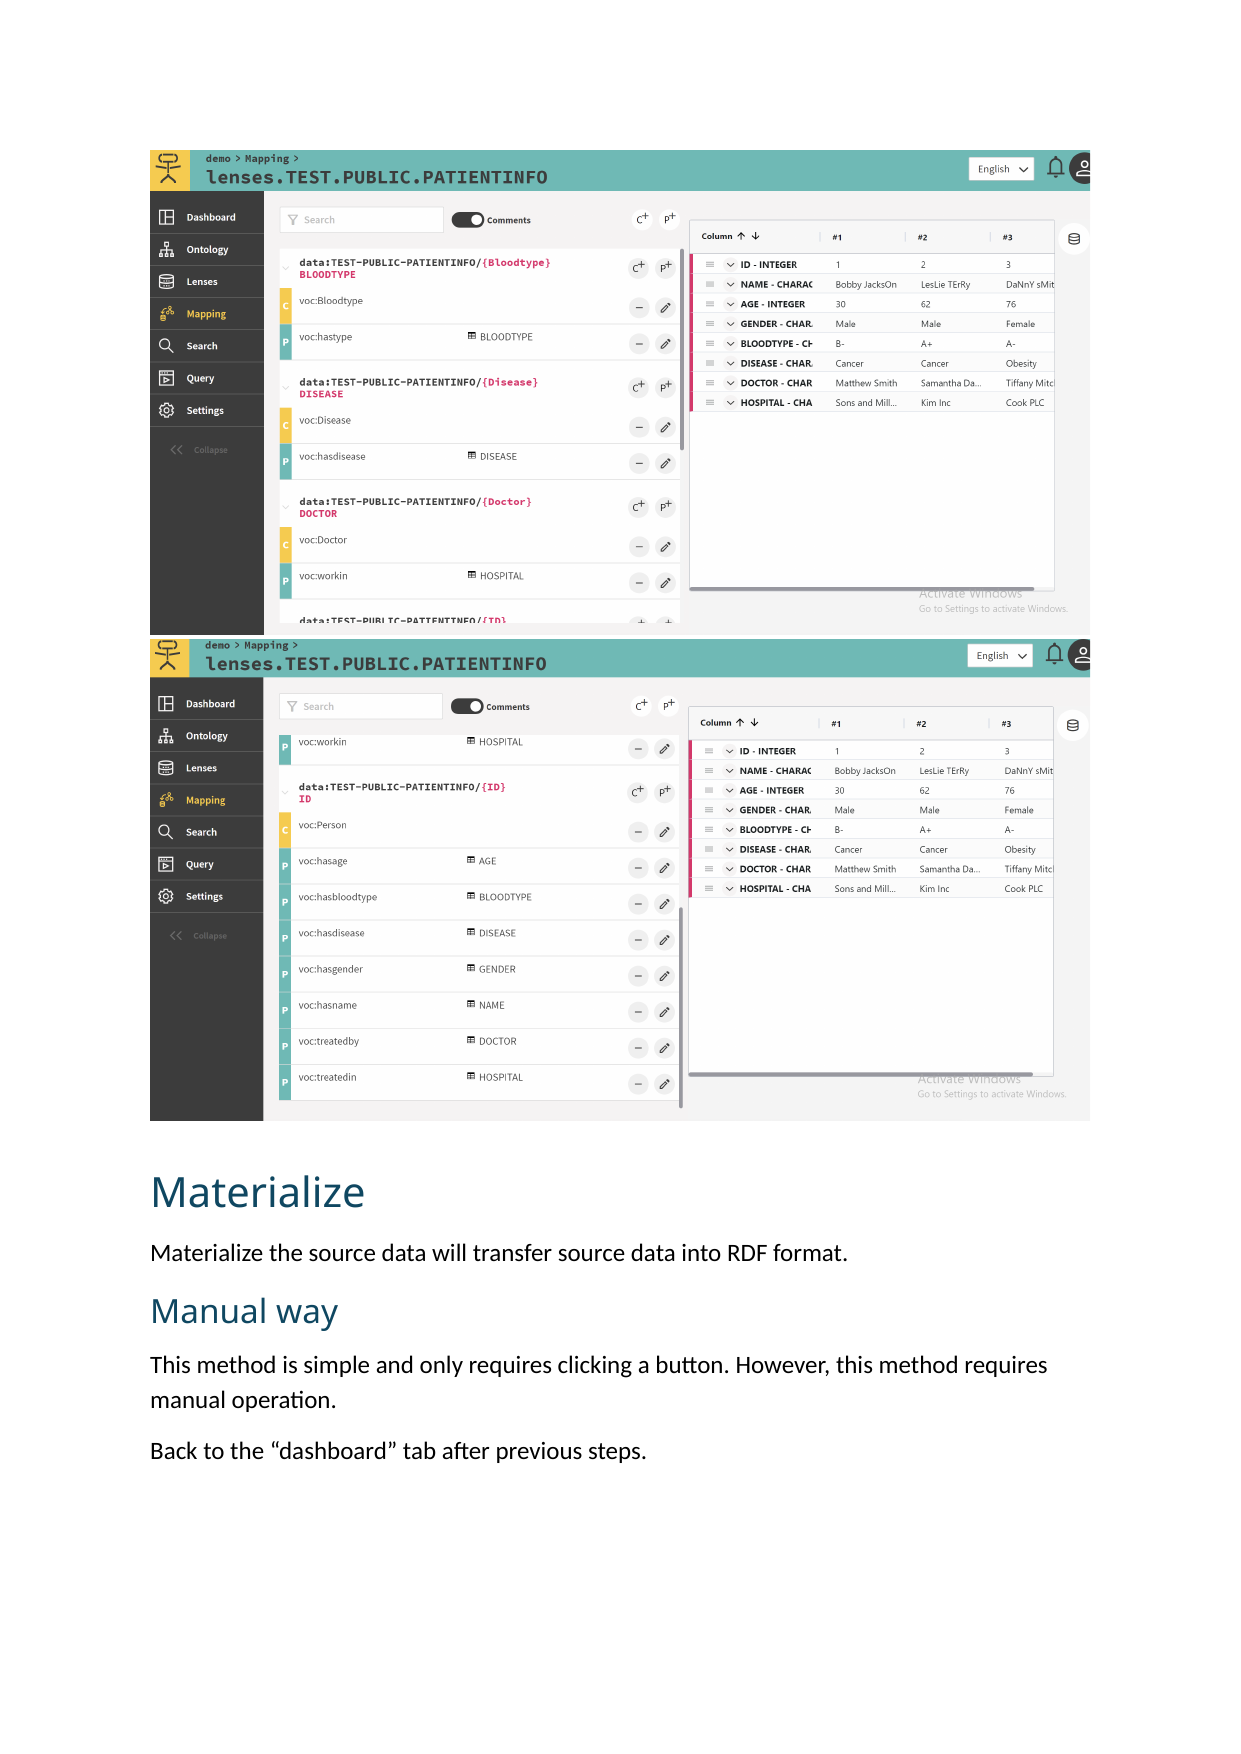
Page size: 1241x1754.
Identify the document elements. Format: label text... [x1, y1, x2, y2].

picture [150, 150, 1091, 635]
text Back to the “dashboard” tab after previous steps. [150, 1436, 1090, 1466]
subtitle Materialize [150, 1163, 1090, 1220]
subtitle Manual way [150, 1288, 1090, 1334]
text This method is simple and only requires clicking a button. However, this method requires manual operation. [150, 1349, 1090, 1414]
text Materialize the source data will transfer source data into RDF format. [150, 1237, 1090, 1267]
picture [150, 639, 1091, 1121]
